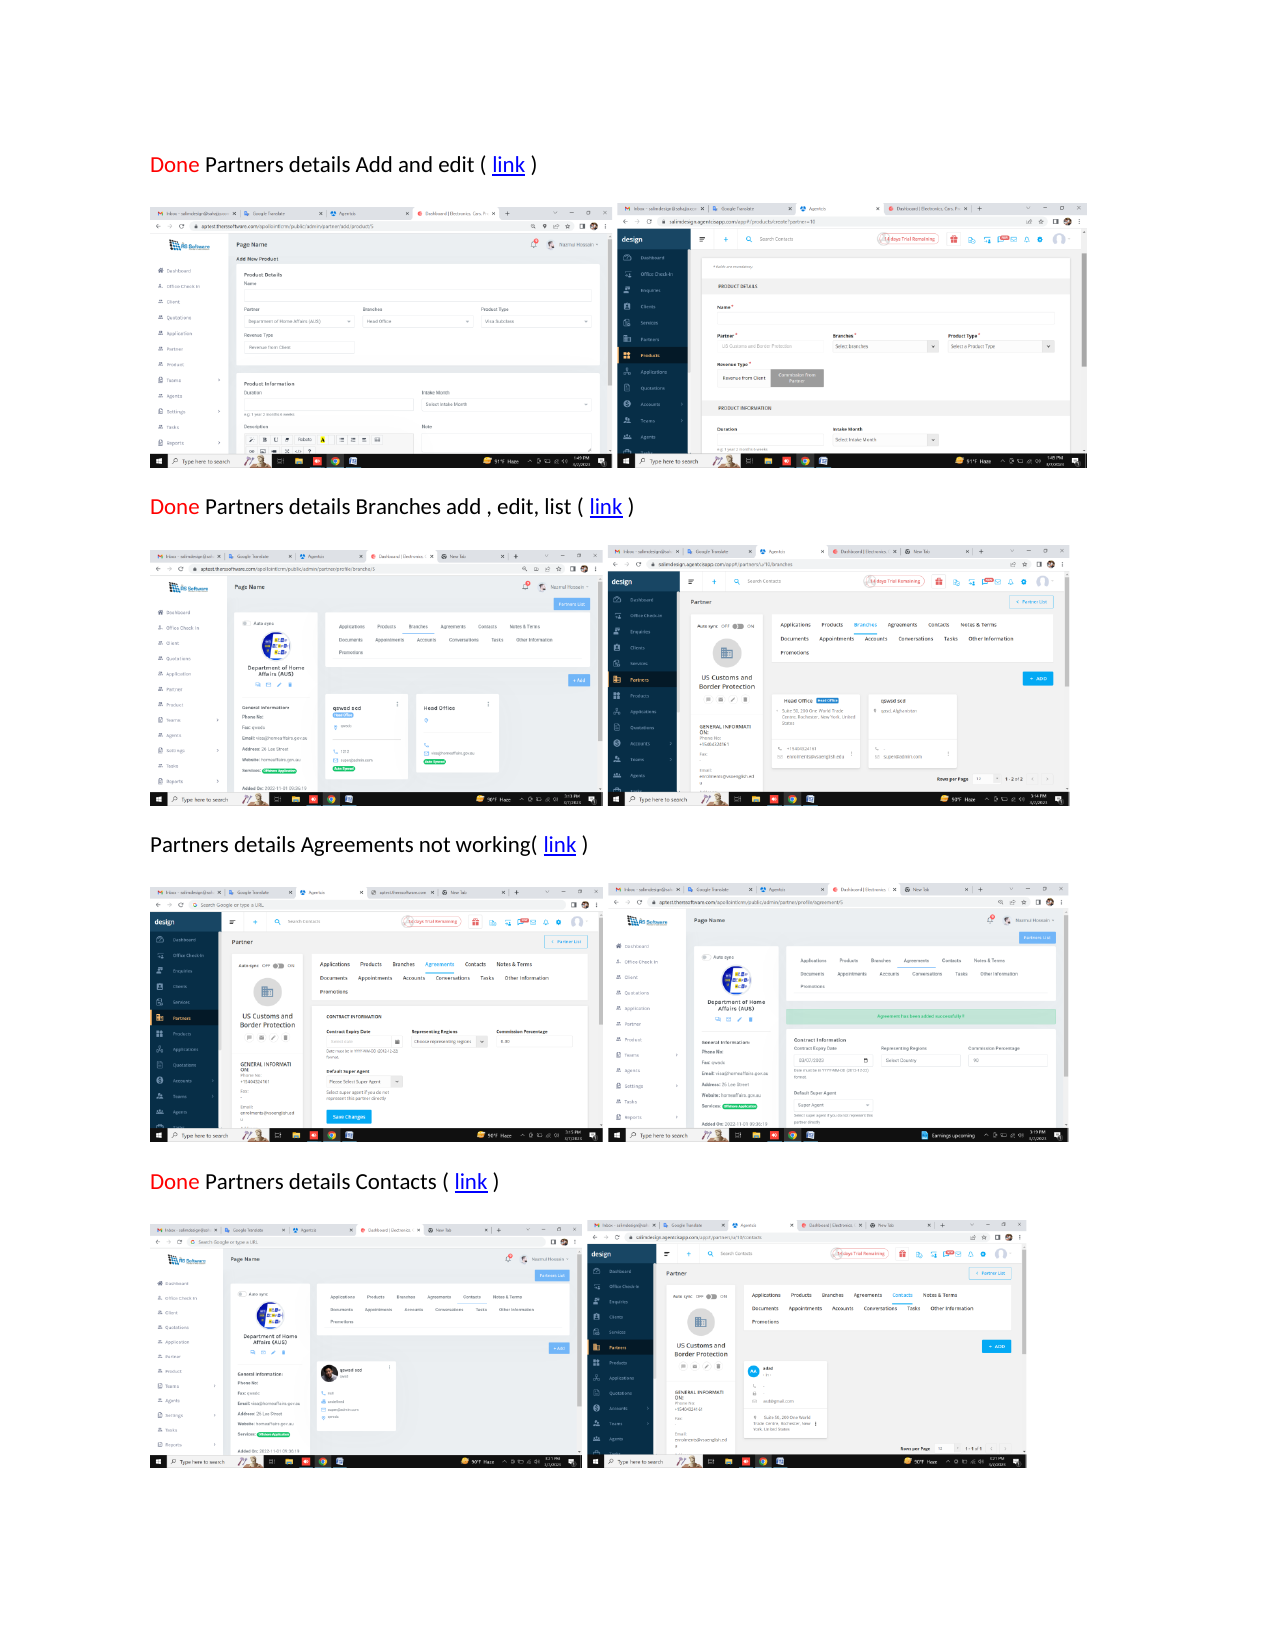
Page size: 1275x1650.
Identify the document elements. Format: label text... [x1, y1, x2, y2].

text Done Partners details Branches add , edit, list ( link ) [150, 492, 1125, 520]
picture [150, 1224, 582, 1468]
picture [608, 883, 1069, 1142]
text Done Partners details Add and edit ( link ) [150, 150, 1125, 178]
picture [617, 203, 1087, 468]
text Done Partners details Contacts ( link ) [150, 1167, 1125, 1195]
picture [607, 545, 1070, 806]
picture [150, 887, 603, 1142]
picture [587, 1220, 1027, 1468]
picture [150, 550, 603, 806]
text Partners details Agreements not working( link ) [150, 830, 1125, 858]
picture [150, 207, 613, 468]
